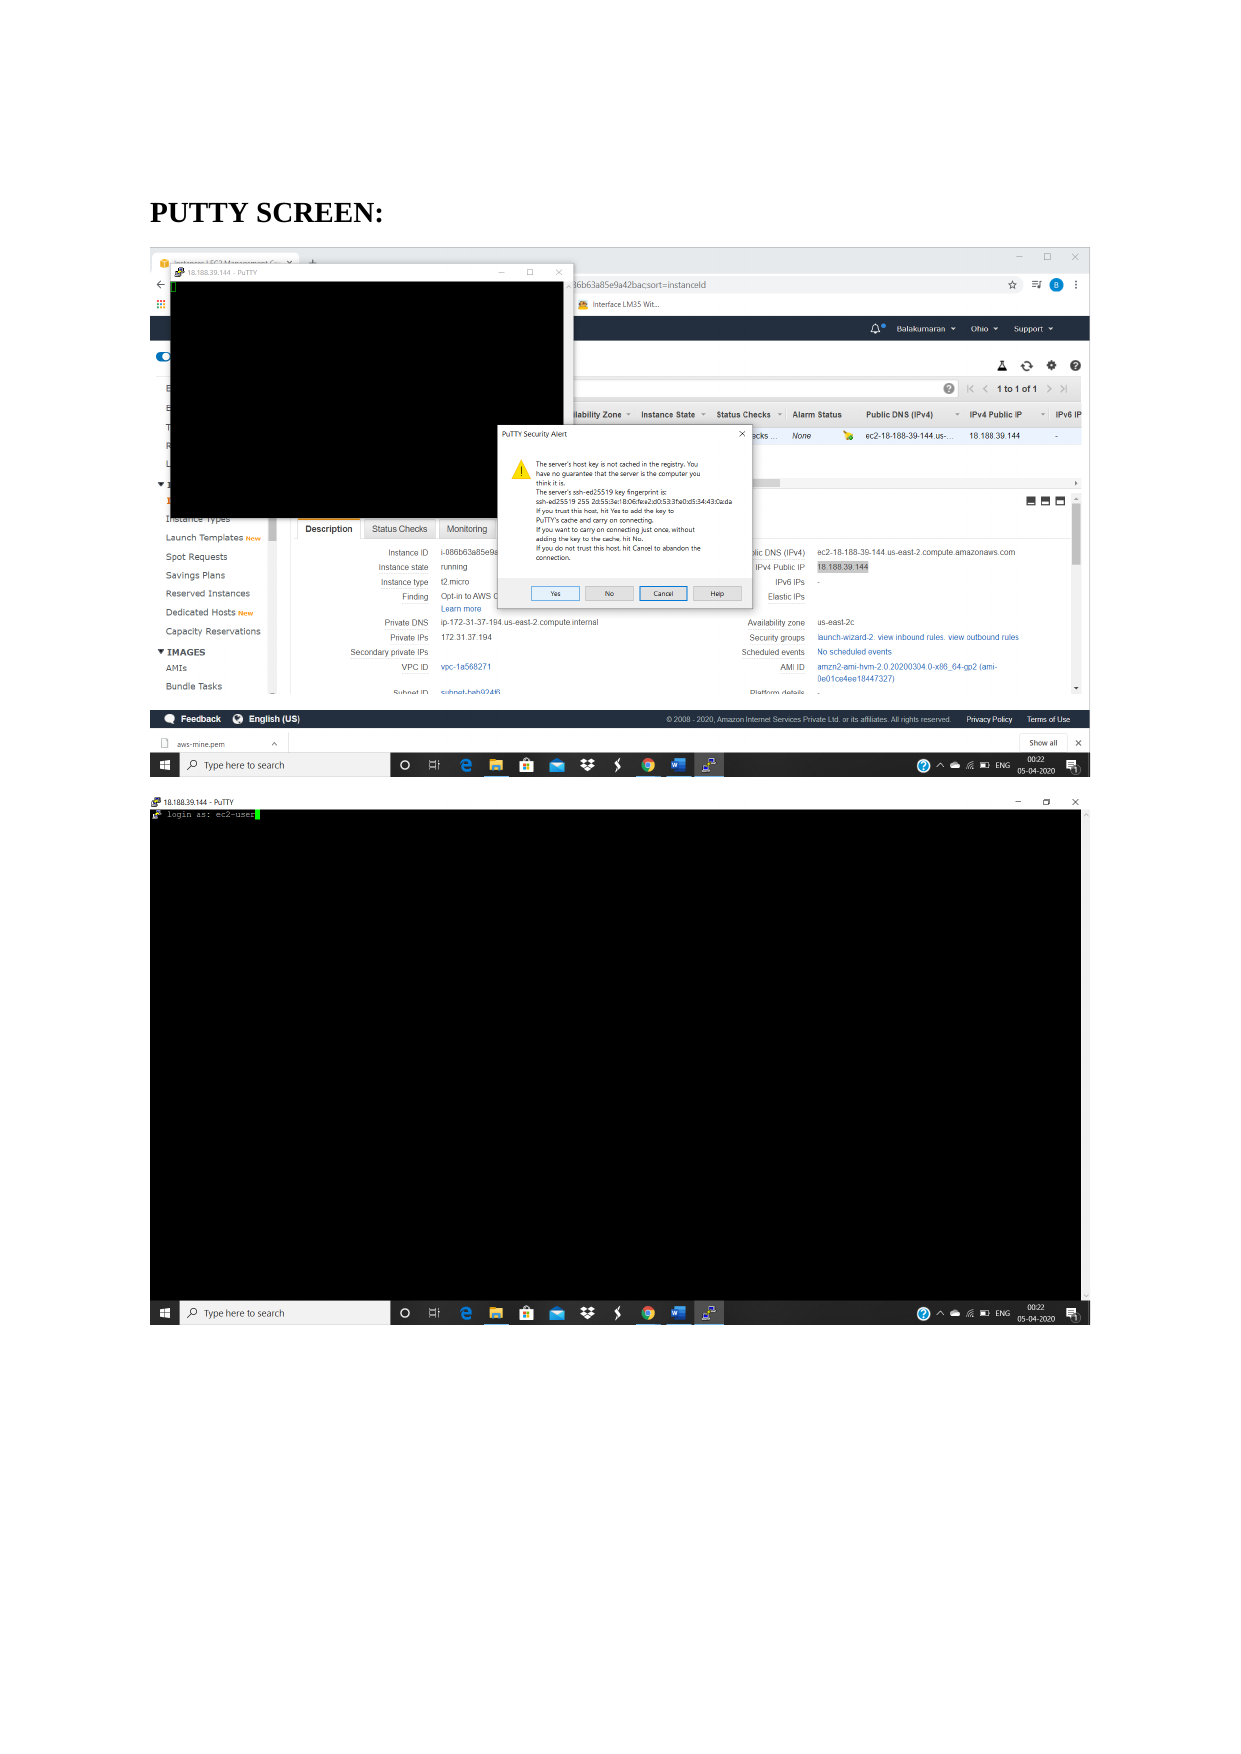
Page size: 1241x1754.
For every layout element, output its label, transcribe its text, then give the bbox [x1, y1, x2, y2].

text PUTTY SCREEN: [150, 195, 1090, 229]
picture [150, 795, 1091, 1325]
picture [150, 247, 1091, 777]
